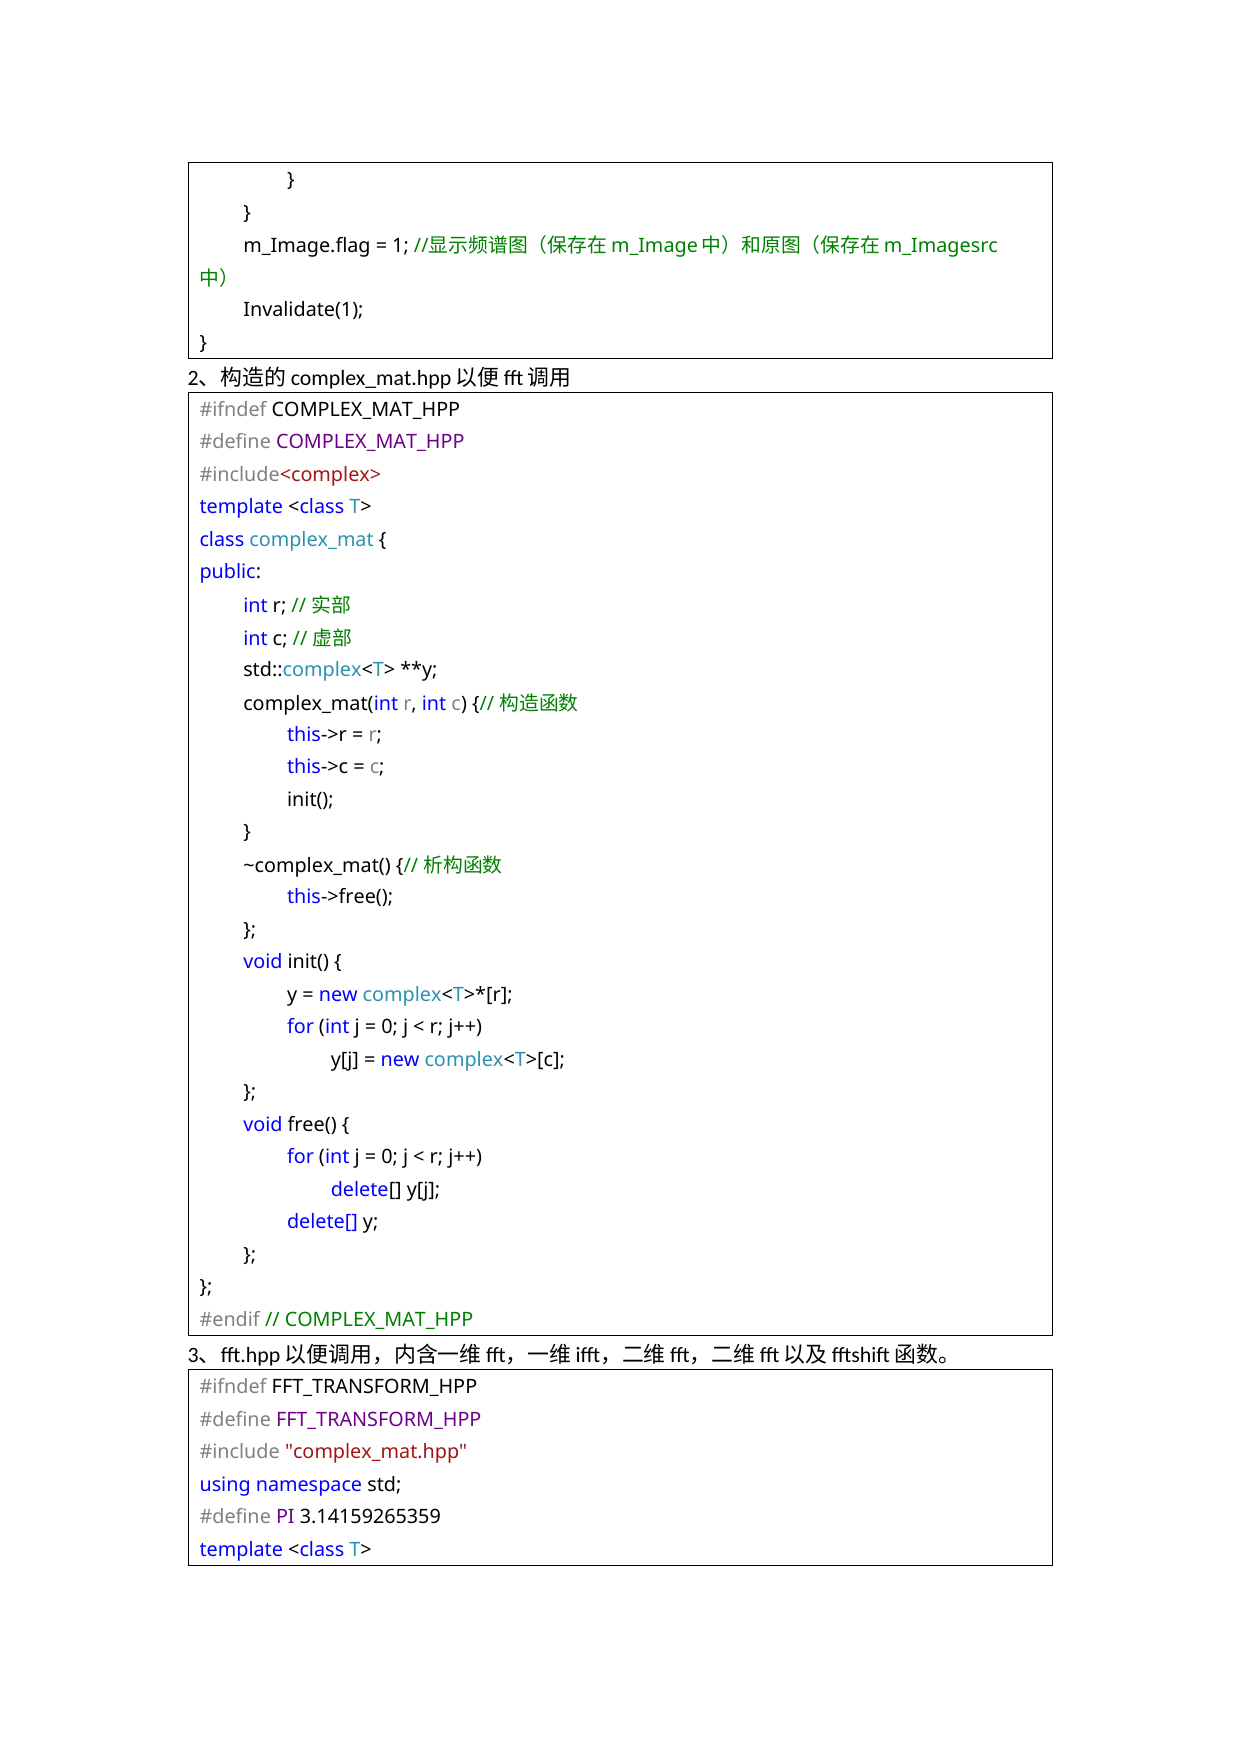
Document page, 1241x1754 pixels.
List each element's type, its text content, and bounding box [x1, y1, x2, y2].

text 2、构造的complex_mat.hpp以便fft调用 [187, 359, 1053, 392]
table_header #ifndef COMPLEX_MAT_HPP #define COMPLEX_MAT_HPP #include<complex> template <class T> class complex_mat { public: int r; // 实部 int c; // 虚部 std::complex<T> **y; complex_mat(int r, int c) {// 构造函数 this->r = r; this->c = c; init(); } ~complex_mat() {// 析构函数 this->free(); }; void init() { y = new complex<T>*[r]; for (int j = 0; j < r; j++) y[j] = new complex<T>[c]; }; void free() { for (int j = 0; j < r; j++) delete[] y[j]; delete[] y; }; }; #endif // COMPLEX_MAT_HPP [189, 393, 1052, 1335]
text 3、fft.hpp以便调用，内含一维fft，一维ifft，二维fft，二维fft以及fftshift函数。 [187, 1336, 1053, 1369]
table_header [189, 163, 1052, 358]
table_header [189, 1370, 1052, 1565]
